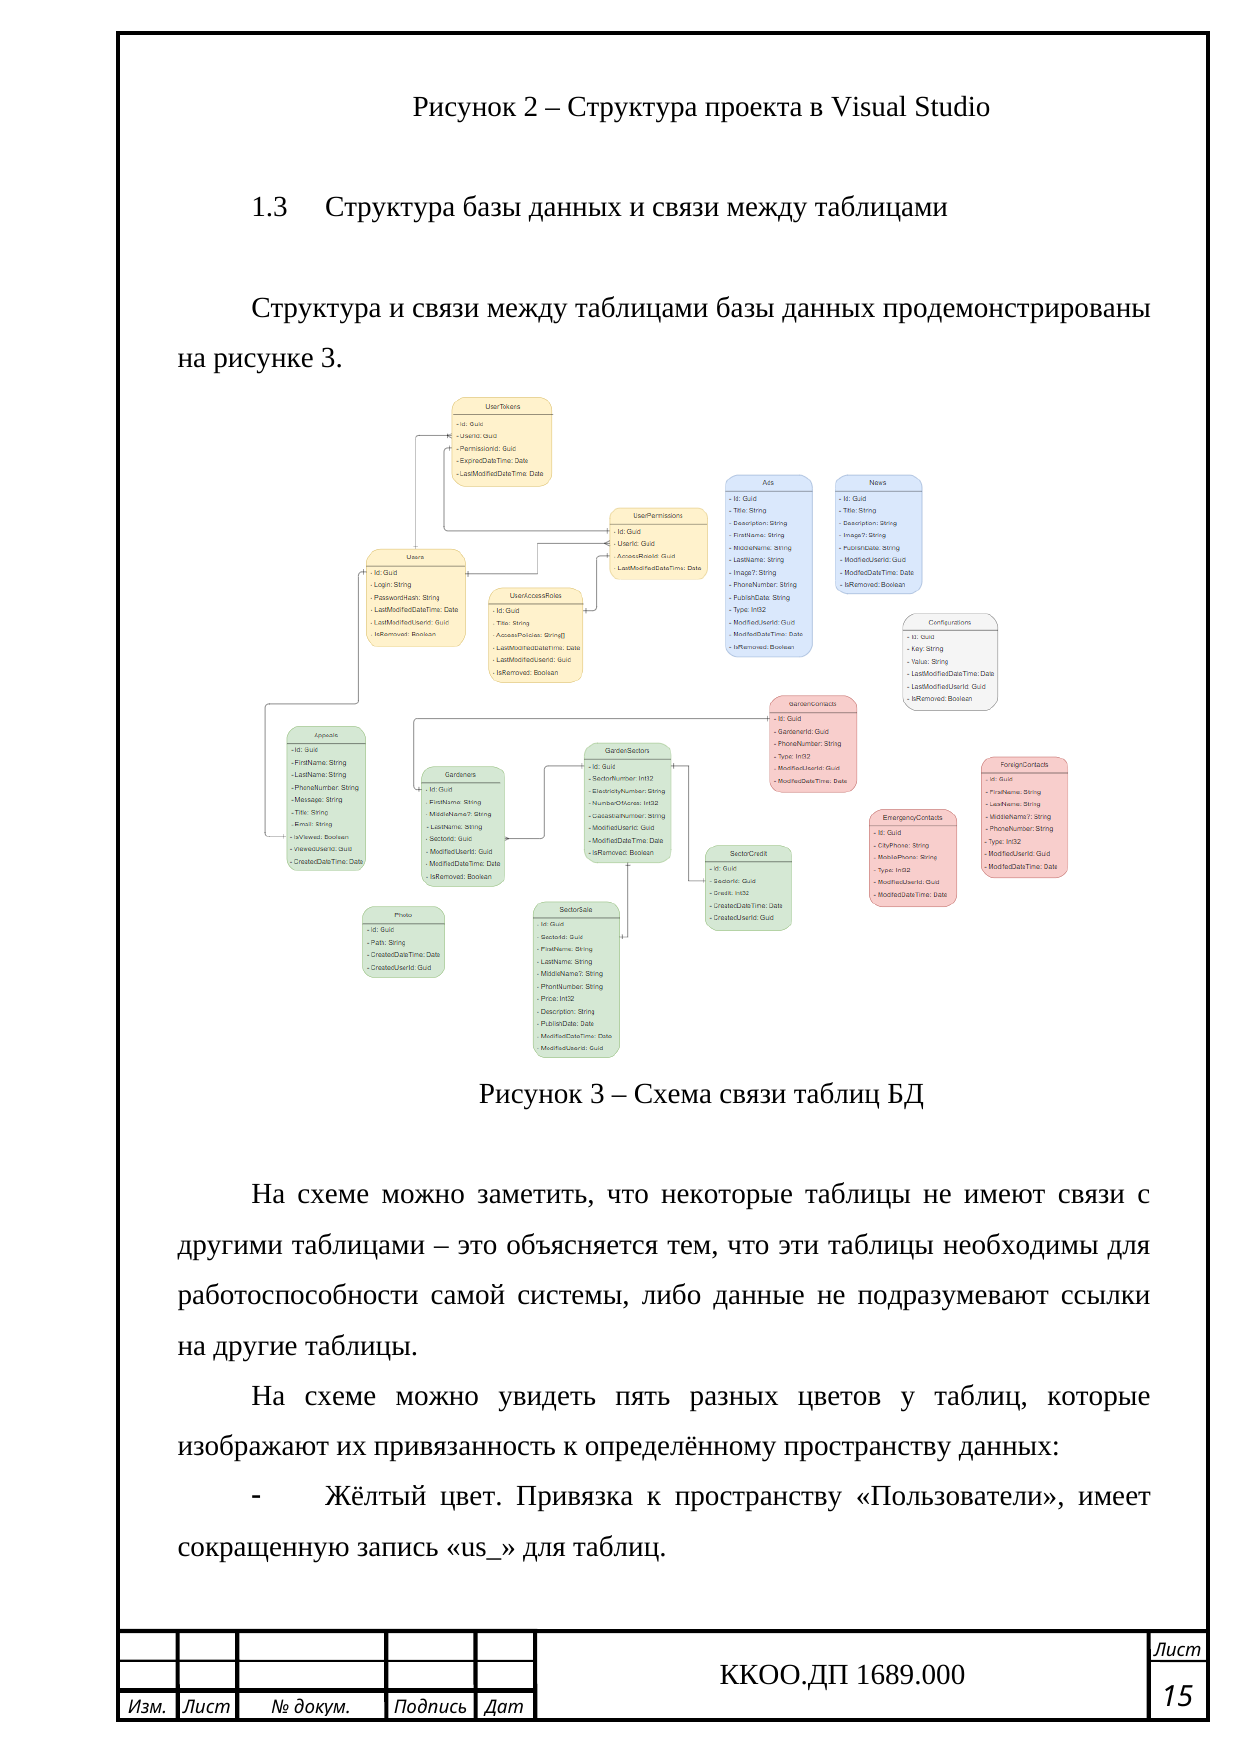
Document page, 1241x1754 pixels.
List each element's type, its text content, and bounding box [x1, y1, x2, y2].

text Жёлтый цвет. Привязка к пространству «Пользователи», имеет сокращенную запись «us_» для таблиц. [177, 1478, 1152, 1562]
picture [250, 390, 1079, 1060]
text Рисунок 2 – Структура проекта в Visual Studio [177, 89, 1152, 122]
text Структура базы данных и связи между таблицами [177, 189, 1152, 223]
text На схеме можно заметить, что некоторые таблицы не имеют связи с другими таблицами – это объясняется тем, что эти таблицы необходимы для работоспособности самой системы, либо данные не подразумевают ссылки на другие таблицы. [177, 1177, 1152, 1361]
text На схеме можно увидеть пять разных цветов у таблиц, которые изображают их привязанность к определённому пространству данных: [177, 1378, 1152, 1462]
text Структура и связи между таблицами базы данных продемонстрированы на рисунке 3. [177, 290, 1152, 374]
text Рисунок 3 – Схема связи таблиц БД [177, 1076, 1152, 1109]
